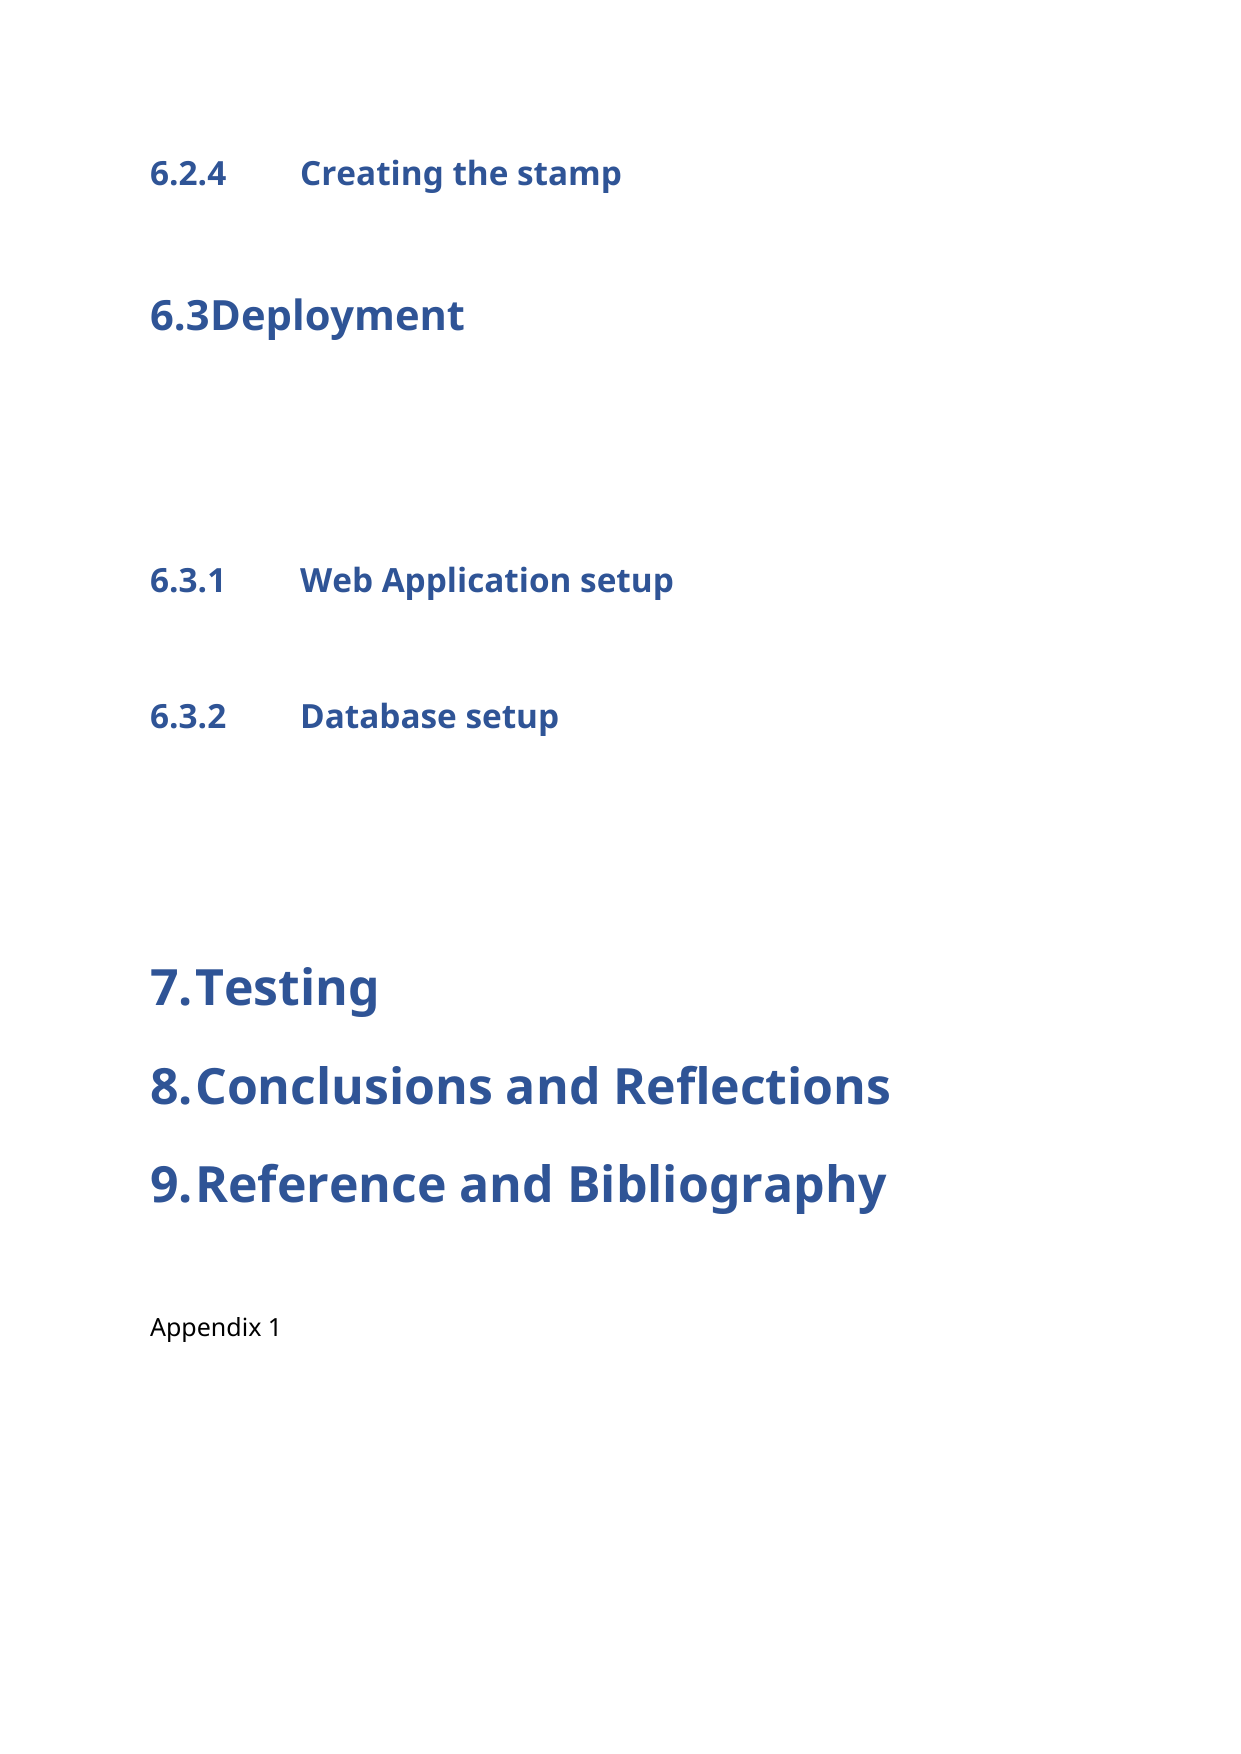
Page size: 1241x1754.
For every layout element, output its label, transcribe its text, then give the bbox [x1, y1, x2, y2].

subtitle Testing [150, 952, 1090, 1020]
subtitle Creating the stamp [150, 150, 1090, 195]
subtitle Reference and Bibliography [150, 1149, 1090, 1217]
subtitle Deployment [150, 286, 1090, 342]
subtitle Web Application setup [150, 557, 1090, 603]
subtitle Conclusions and Reflections [150, 1051, 1090, 1119]
text Appendix 1 [150, 1310, 1090, 1344]
subtitle Database setup [150, 693, 1090, 738]
